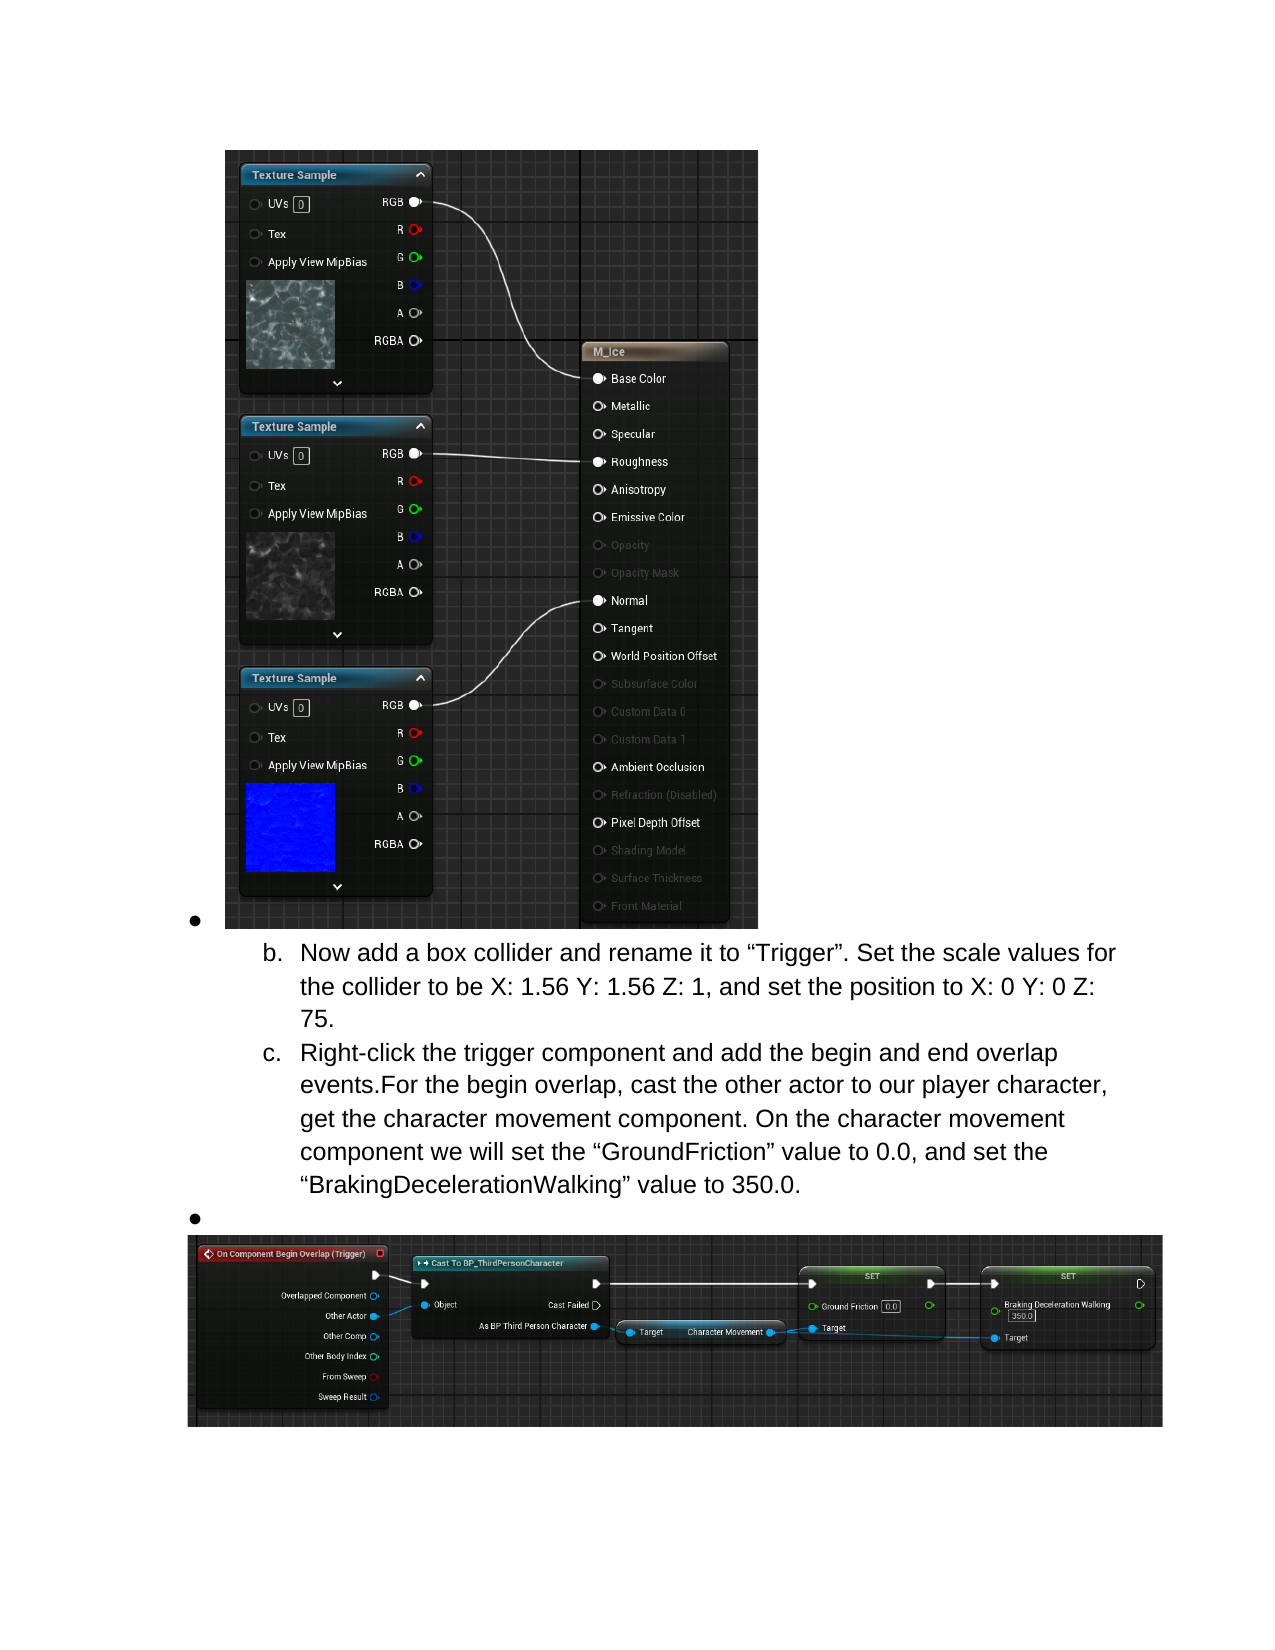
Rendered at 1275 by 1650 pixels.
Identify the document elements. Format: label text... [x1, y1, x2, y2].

list Right-click the trigger component and add the begin and end overlap events.For the begin overlap, cast the other actor to our player character, get the character movement component. On the character movement component we will set the “GroundFriction” value to 0.0, and set the “BrakingDecelerationWalking” value to 350.0. [262, 1037, 1125, 1198]
list Now add a box collider and rename it to “Trigger”. Set the scale values for the collider to be X: 1.56 Y: 1.56 Z: 1, and set the position to X: 0 Y: 0 Z: 75. [262, 938, 1125, 1033]
picture [225, 150, 759, 929]
picture [187, 1235, 1163, 1427]
